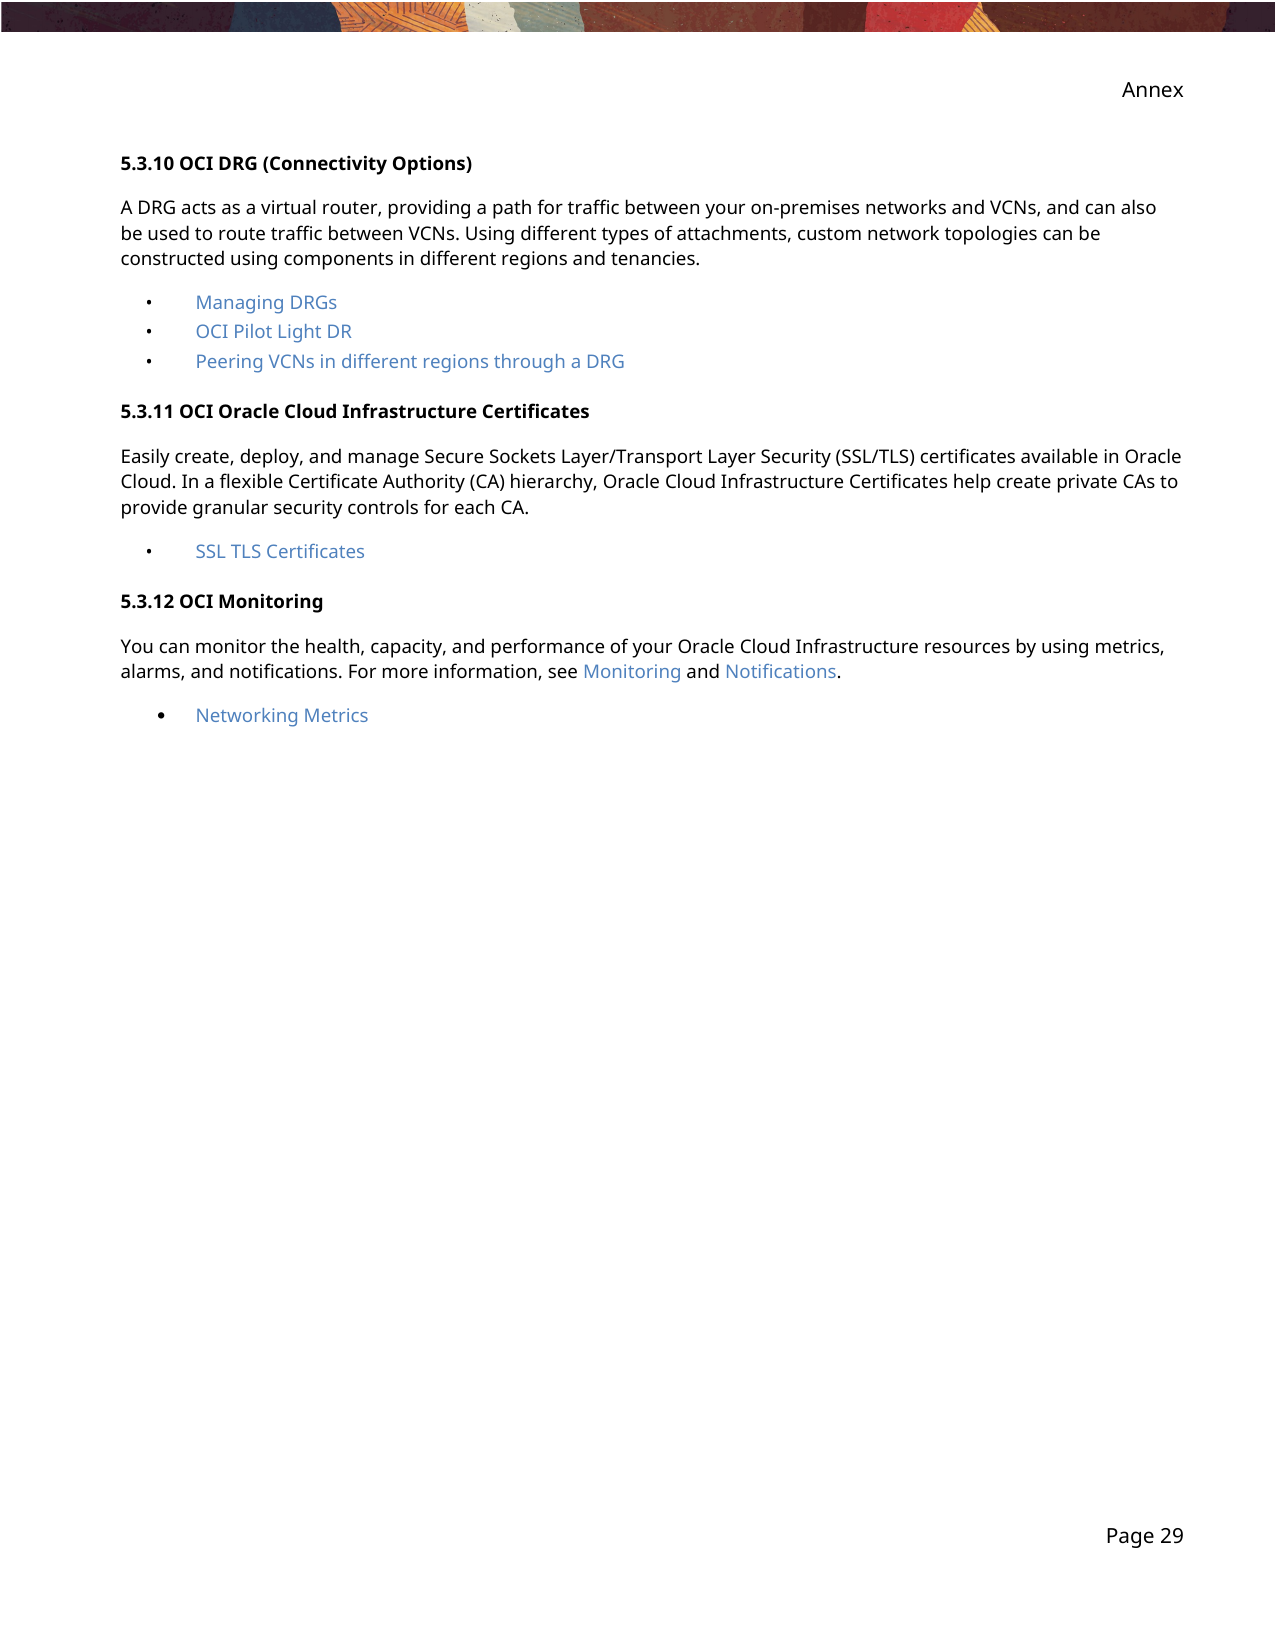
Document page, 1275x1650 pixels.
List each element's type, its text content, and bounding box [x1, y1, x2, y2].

list Peering VCNs in different regions through a DRG [145, 348, 1184, 374]
subtitle OCI DRG (Connectivity Options) [120, 150, 1184, 176]
text Easily create, deploy, and manage Secure Sockets Layer/Transport Layer Security (SSL/TLS) certificates available in Oracle Cloud. In a flexible Certificate Authority (CA) hierarchy, Oracle Cloud Infrastructure Certificates help create private CAs to provide granular security controls for each CA. [120, 443, 1184, 519]
list SSL TLS Certificates [145, 538, 1184, 564]
picture [1, 2, 1275, 32]
list Networking Metrics [158, 703, 1184, 728]
list OCI Pilot Light DR [145, 319, 1184, 344]
subtitle OCI Monitoring [120, 589, 1184, 614]
subtitle OCI Oracle Cloud Infrastructure Certificates [120, 399, 1184, 424]
list Managing DRGs [145, 289, 1184, 315]
text A DRG acts as a virtual router, providing a path for traffic between your on-premises networks and VCNs, and can also be used to route traffic between VCNs. Using different types of attachments, custom network topologies can be constructed using components in different regions and tenancies. [120, 194, 1184, 271]
text You can monitor the health, capacity, and performance of your Oracle Cloud Infrastructure resources by using metrics, alarms, and notifications. For more information, see Monitoring and Notifications. [120, 633, 1184, 684]
